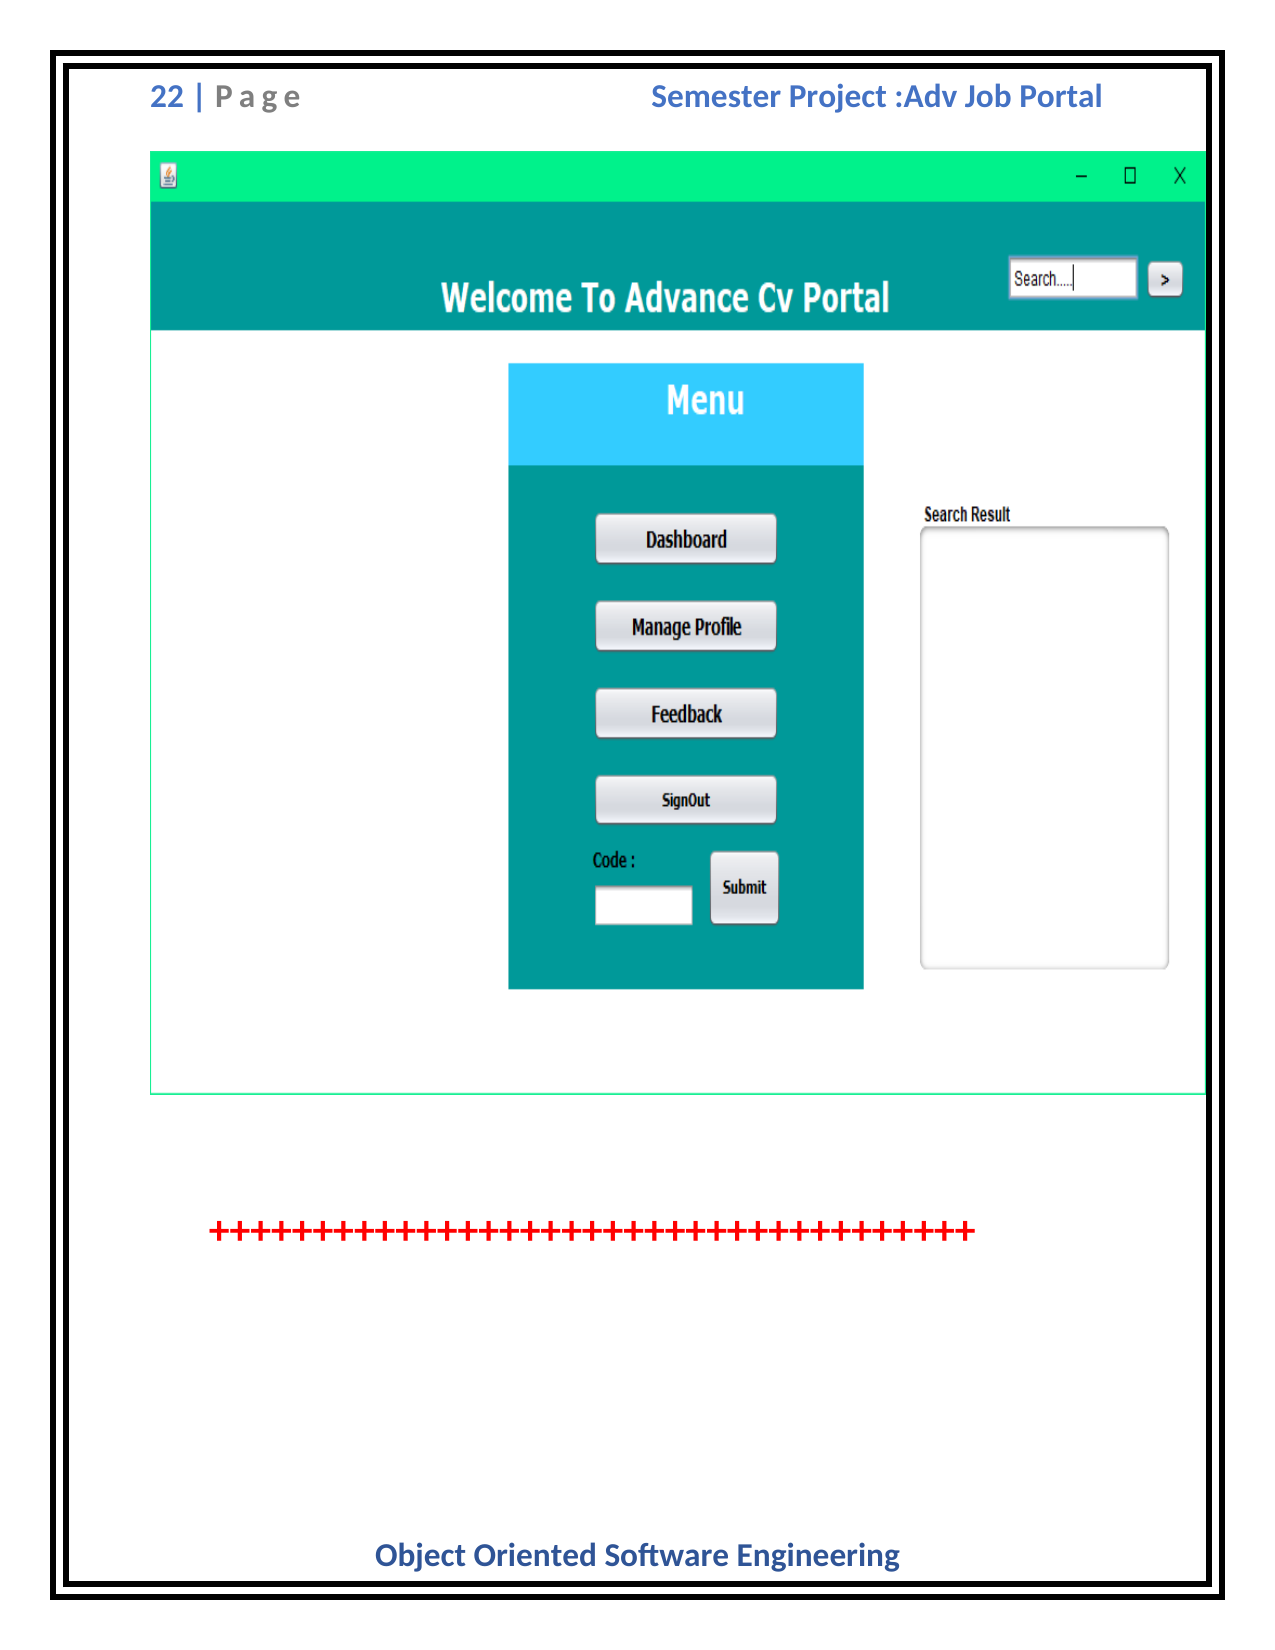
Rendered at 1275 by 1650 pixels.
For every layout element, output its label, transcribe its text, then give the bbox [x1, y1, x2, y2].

picture [150, 151, 1206, 1095]
text +++++++++++++++++++++++++++++++++++++ [69, 1204, 1125, 1255]
